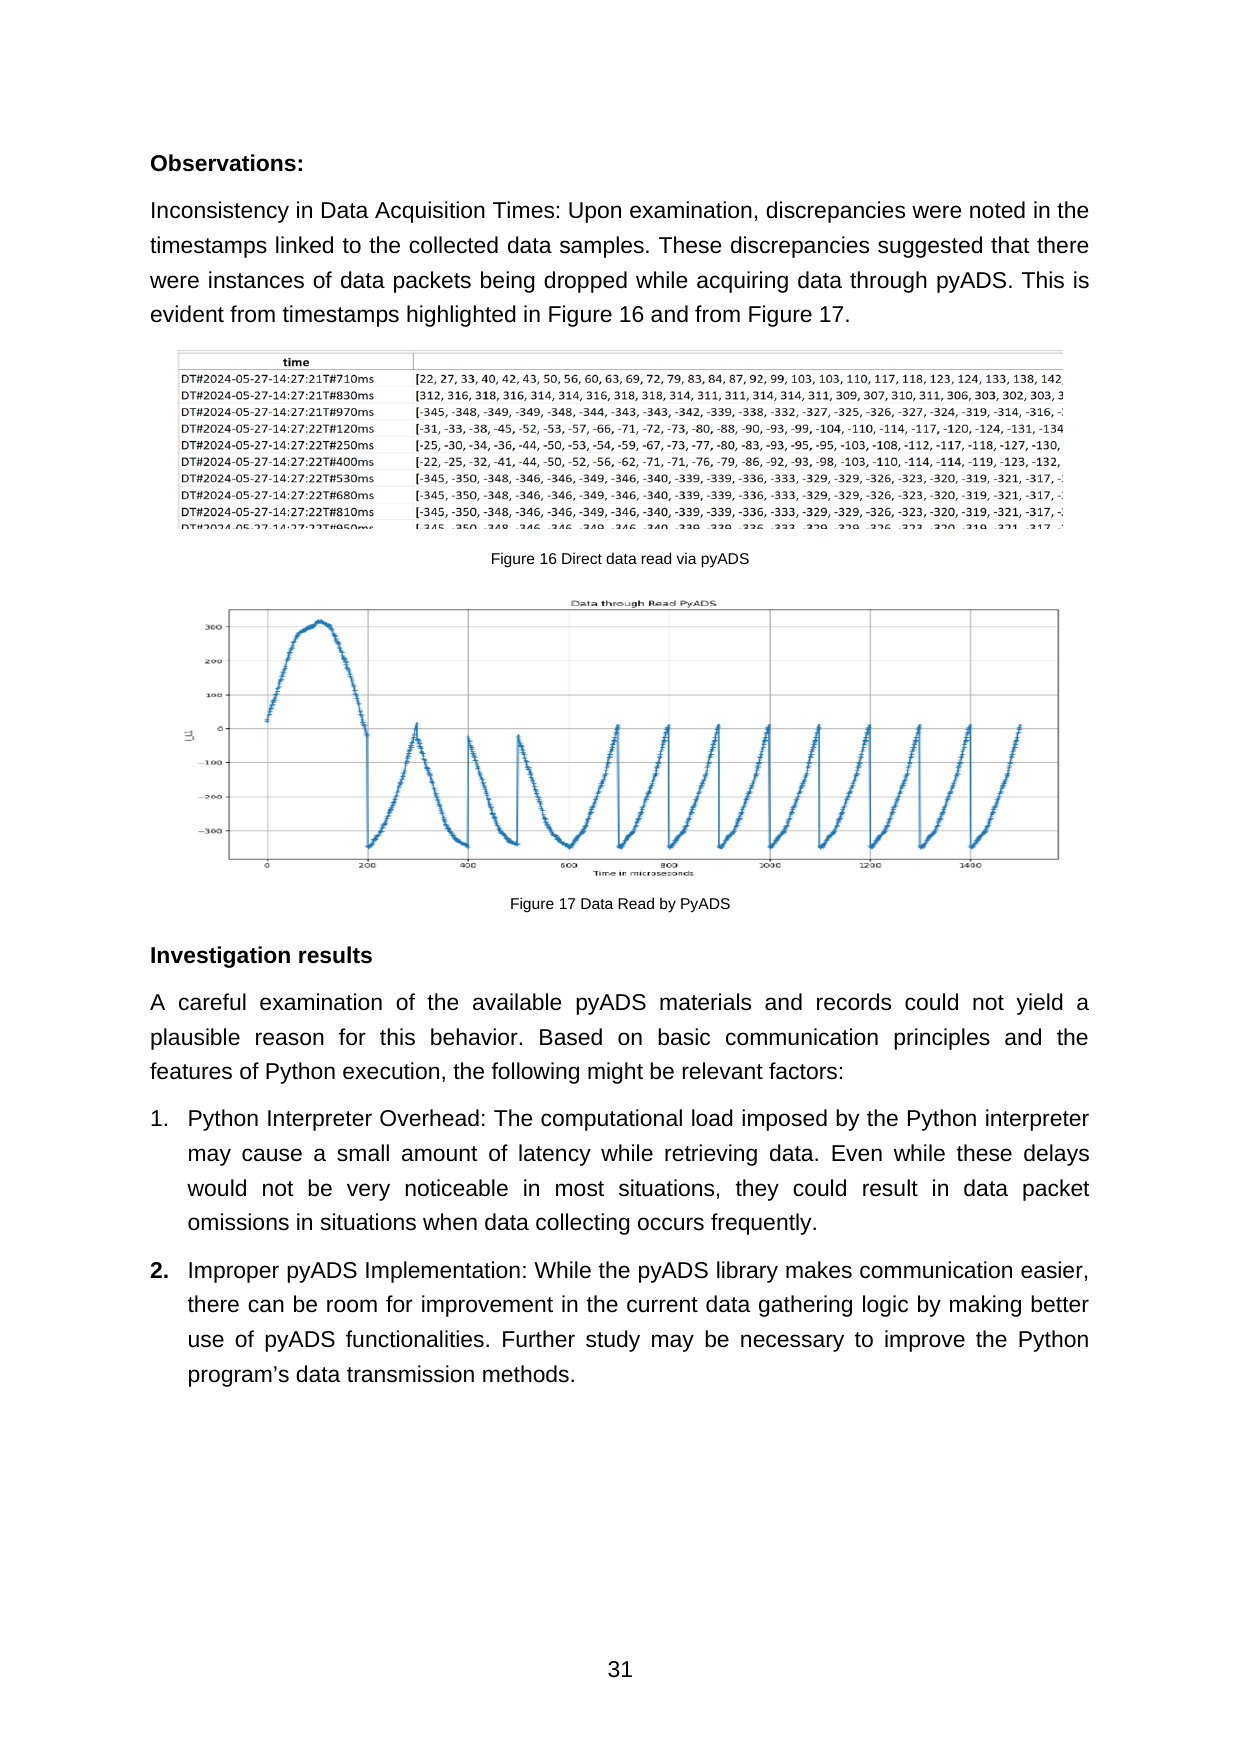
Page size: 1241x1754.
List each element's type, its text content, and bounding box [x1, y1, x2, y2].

list Improper pyADS Implementation: While the pyADS library makes communication easier, there can be room for improvement in the current data gathering logic by making better use of pyADS functionalities. Further study may be necessary to improve the Python program’s data transmission methods. [150, 1257, 1090, 1387]
text Figure 16 Direct data read via pyADS [150, 550, 1090, 568]
text Investigation results [150, 942, 1090, 968]
picture [177, 348, 1063, 529]
list Python Interpreter Overhead: The computational load imposed by the Python interpreter may cause a small amount of latency while retrieving data. Even while these delays would not be very noticeable in most situations, they could result in data packet omissions in situations when data collecting occurs frequently. [150, 1105, 1090, 1236]
text A careful examination of the available pyADS materials and records could not yield a plausible reason for this behavior. Based on basic communication principles and the features of Python execution, the following might be relevant factors: [150, 989, 1090, 1084]
text Observations: [150, 150, 1090, 176]
text Figure 17 Data Read by PyADS [150, 895, 1090, 913]
picture [177, 596, 1063, 880]
text Inconsistency in Data Acquisition Times: Upon examination, discrepancies were noted in the timestamps linked to the collected data samples. These discrepancies suggested that there were instances of data packets being dropped while acquiring data through pyADS. This is evident from timestamps highlighted in Figure 16 and from Figure 17. [150, 197, 1090, 328]
